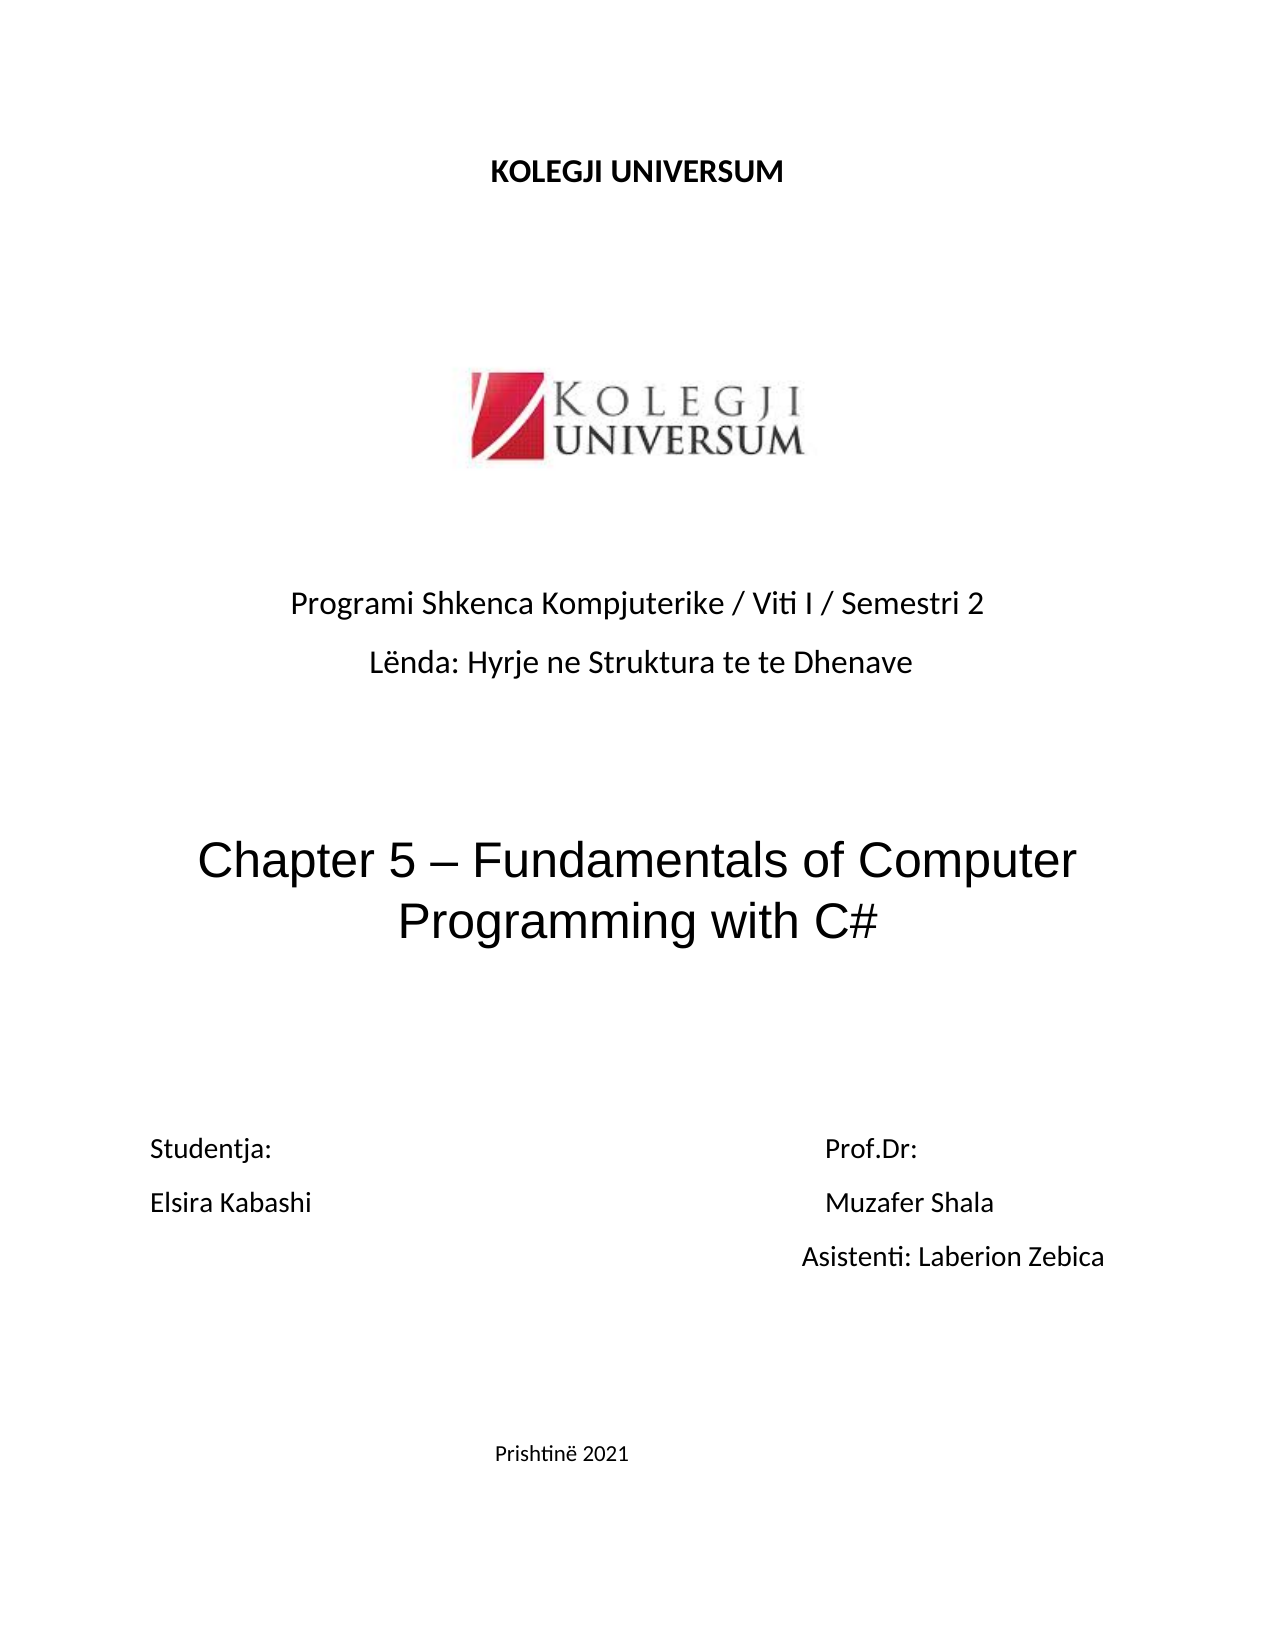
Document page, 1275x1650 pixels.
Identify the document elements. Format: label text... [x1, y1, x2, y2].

text KOLEGJI UNIVERSUM [150, 150, 1125, 191]
text Asistenti: Laberion Zebica [150, 1238, 1125, 1274]
text Studentja: Prof.Dr: [150, 1130, 1125, 1166]
text Lënda: Hyrje ne Struktura te te Dhenave [150, 641, 1125, 682]
text Programi Shkenca Kompjuterike / Viti I / Semestri 2 [150, 582, 1125, 623]
text Chapter 5 – Fundamentals of Computer Programming with C# [150, 831, 1125, 949]
picture [428, 268, 847, 564]
text Elsira Kabashi Muzafer Shala [150, 1184, 1125, 1220]
text Prishtinë 2021 [150, 1439, 1125, 1467]
